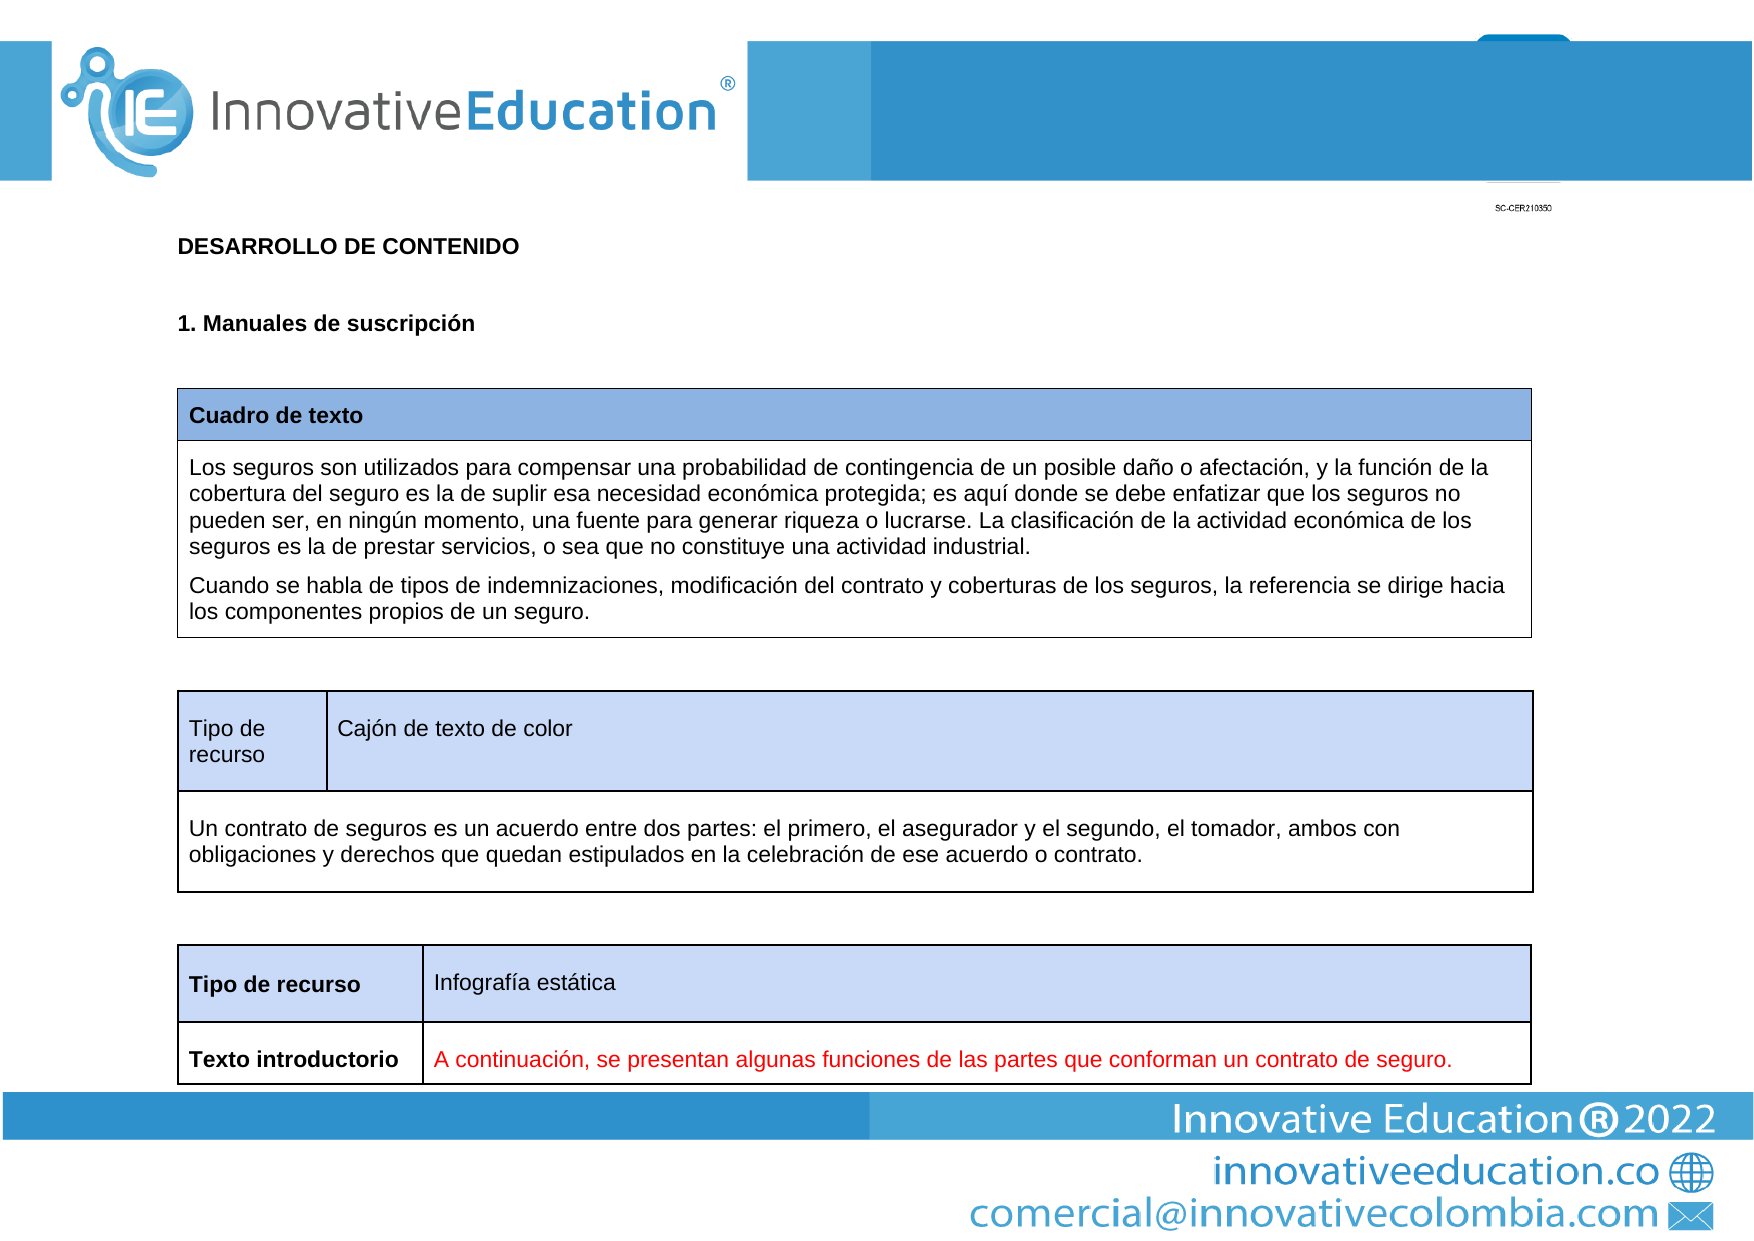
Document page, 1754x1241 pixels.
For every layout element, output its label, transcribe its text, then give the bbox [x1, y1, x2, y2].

table_cell Texto introductorio [179, 1023, 422, 1083]
picture [0, 28, 1752, 214]
table_cell Un contrato de seguros es un acuerdo entre dos partes: el primero, el asegurador y el segundo, el tomador, ambos con obligaciones y derechos que quedan estipulados en la celebración de ese acuerdo o contrato. [179, 792, 1532, 891]
table_header Tipo de recurso [179, 692, 326, 790]
text 1. Manuales de suscripción [177, 310, 1577, 337]
table_header Infografía estática [424, 946, 1530, 1021]
table_cell Los seguros son utilizados para compensar una probabilidad de contingencia de un posible daño o afectación, y la función de la cobertura del seguro es la de suplir esa necesidad económica protegida; es aquí donde se debe enfatizar que los seguros no pueden ser, en ningún momento, una fuente para generar riqueza o lucrarse. La clasificación de la actividad económica de los seguros es la de prestar servicios, o sea que no constituye una actividad industrial. Cuando se habla de tipos de indemnizaciones, modificación del contrato y coberturas de los seguros, la referencia se dirige hacia los componentes propios de un seguro. [178, 441, 1531, 637]
picture [2, 1091, 1754, 1237]
table_header Tipo de recurso [179, 946, 422, 1021]
table_header Cajón de texto de color [328, 692, 1532, 790]
table_cell A continuación, se presentan algunas funciones de las partes que conforman un contrato de seguro. [424, 1023, 1530, 1083]
text DESARROLLO DE CONTENIDO [177, 233, 1577, 259]
table_header Cuadro de texto [178, 389, 1531, 440]
